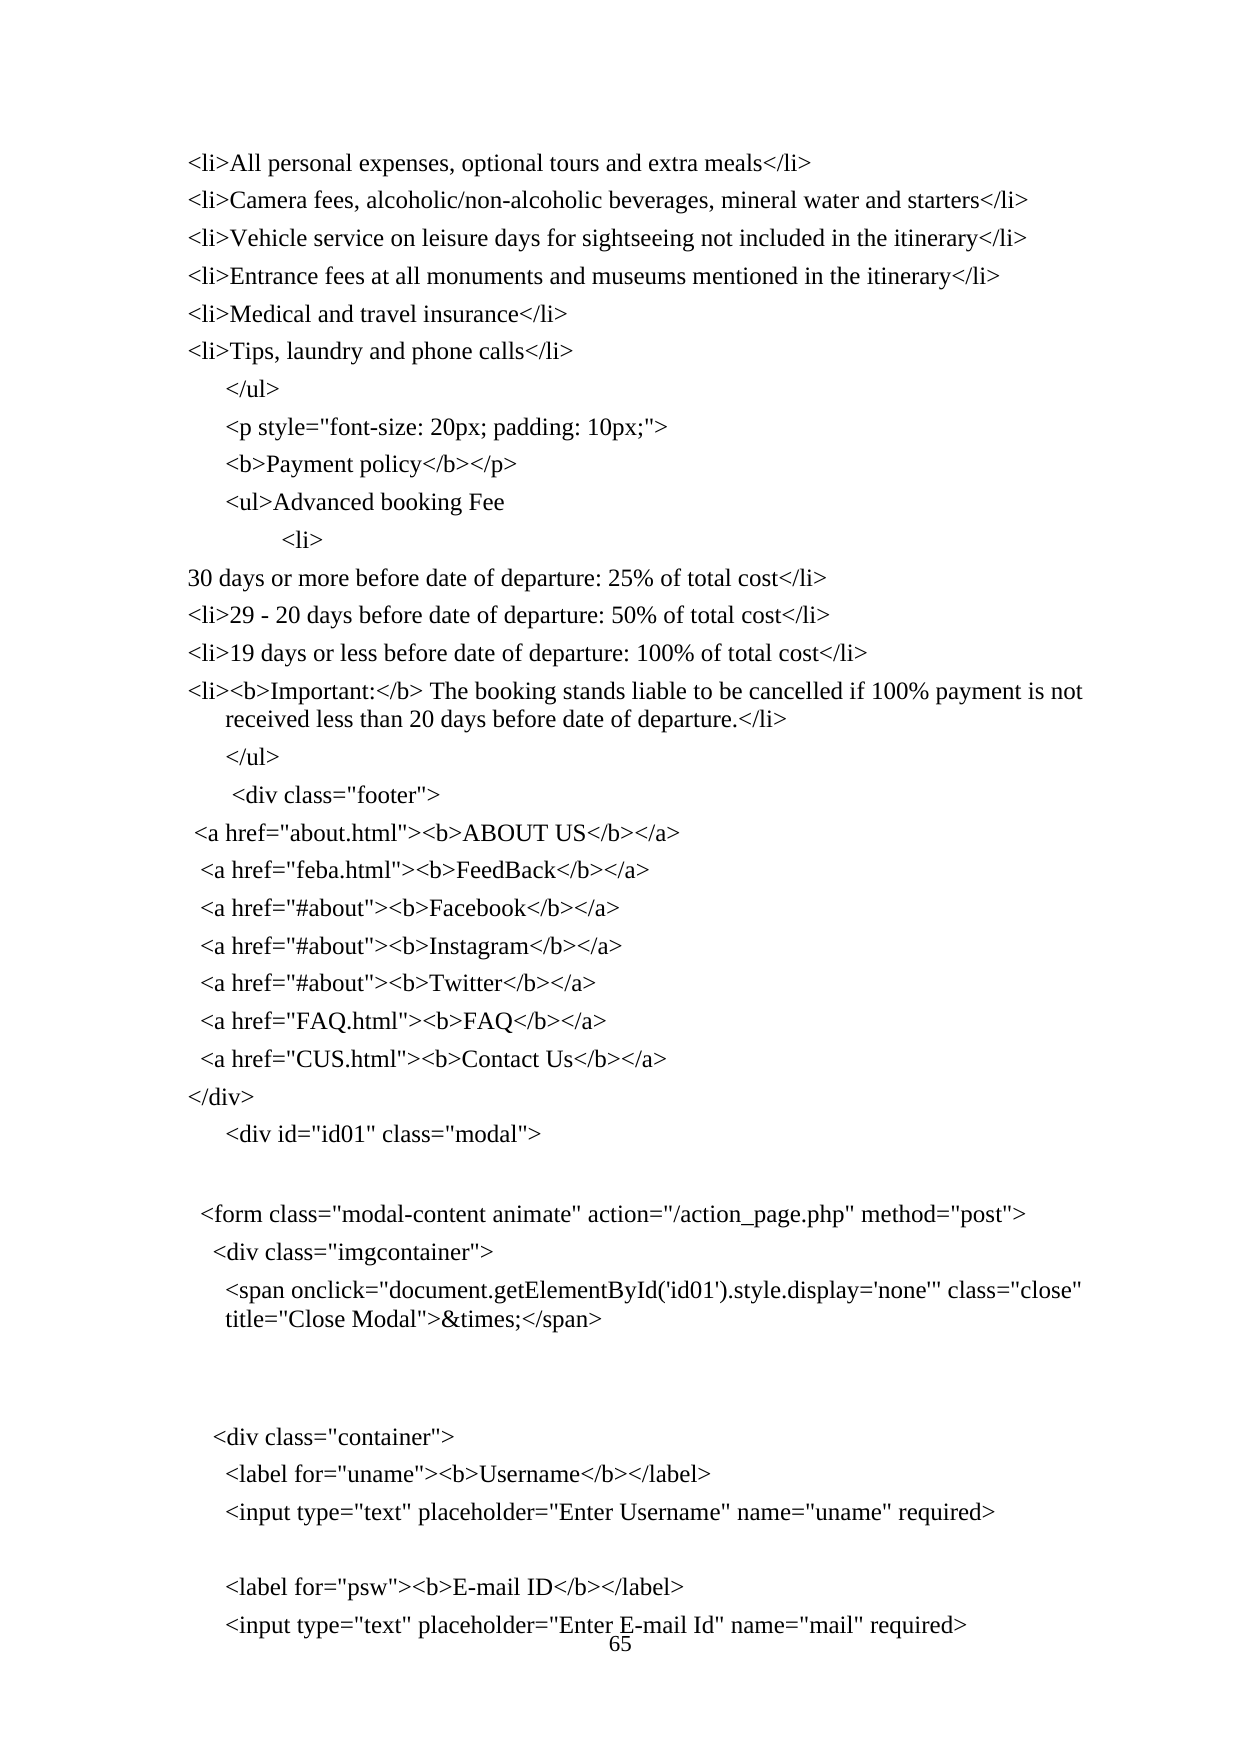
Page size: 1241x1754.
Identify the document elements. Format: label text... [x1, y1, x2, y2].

subtitle <label for="uname"><b>Username</b></label> [187, 1459, 1140, 1488]
subtitle </ul> [187, 374, 1140, 403]
subtitle <div class="imgcontainer"> [187, 1237, 1140, 1266]
subtitle <a href="#about"><b>Twitter</b></a> [187, 968, 1140, 997]
subtitle <ul>Advanced booking Fee [187, 487, 1140, 516]
subtitle <form class="modal-content animate" action="/action_page.php" method="post"> [187, 1199, 1140, 1228]
subtitle </div> [187, 1082, 1140, 1110]
subtitle <div id="id01" class="modal"> [187, 1119, 1140, 1148]
subtitle <b>Payment policy</b></p> [187, 449, 1140, 478]
subtitle <li> [187, 525, 1140, 554]
subtitle </ul> [187, 742, 1140, 771]
subtitle <a href="#about"><b>Facebook</b></a> [187, 893, 1140, 922]
subtitle <li>Medical and travel insurance</li> [187, 299, 1140, 327]
subtitle <li>29 - 20 days before date of departure: 50% of total cost</li> [187, 600, 1140, 629]
subtitle 30 days or more before date of departure: 25% of total cost</li> [187, 563, 1140, 591]
subtitle <a href="feba.html"><b>FeedBack</b></a> [187, 855, 1140, 884]
subtitle <div class="container"> [187, 1422, 1140, 1450]
subtitle <li>Camera fees, alcoholic/non-alcoholic beverages, mineral water and starters</li> [187, 186, 1140, 214]
subtitle <li>Vehicle service on leisure days for sightseeing not included in the itinerary</li> [187, 223, 1140, 252]
subtitle <input type="text" placeholder="Enter E-mail Id" name="mail" required> [187, 1610, 1140, 1639]
subtitle <a href="about.html"><b>ABOUT US</b></a> [187, 818, 1140, 846]
subtitle <li>Entrance fees at all monuments and museums mentioned in the itinerary</li> [187, 261, 1140, 290]
subtitle <p style="font-size: 20px; padding: 10px;"> [187, 412, 1140, 441]
subtitle <li><b>Important:</b> The booking stands liable to be cancelled if 100% payment is not received less than 20 days before date of departure.</li> [187, 676, 1140, 733]
subtitle <span onclick="document.getElementById('id01').style.display='none'" class="close" title="Close Modal">&times;</span> [187, 1275, 1140, 1332]
subtitle <input type="text" placeholder="Enter Username" name="uname" required> [187, 1497, 1140, 1526]
subtitle <a href="CUS.html"><b>Contact Us</b></a> [187, 1044, 1140, 1073]
subtitle <label for="psw"><b>E-mail ID</b></label> [187, 1572, 1140, 1601]
subtitle <li>All personal expenses, optional tours and extra meals</li> [187, 148, 1140, 177]
subtitle <li>19 days or less before date of departure: 100% of total cost</li> [187, 638, 1140, 667]
subtitle <a href="#about"><b>Instagram</b></a> [187, 931, 1140, 959]
subtitle <a href="FAQ.html"><b>FAQ</b></a> [187, 1006, 1140, 1035]
subtitle <li>Tips, laundry and phone calls</li> [187, 336, 1140, 365]
subtitle <div class="footer"> [187, 780, 1140, 809]
